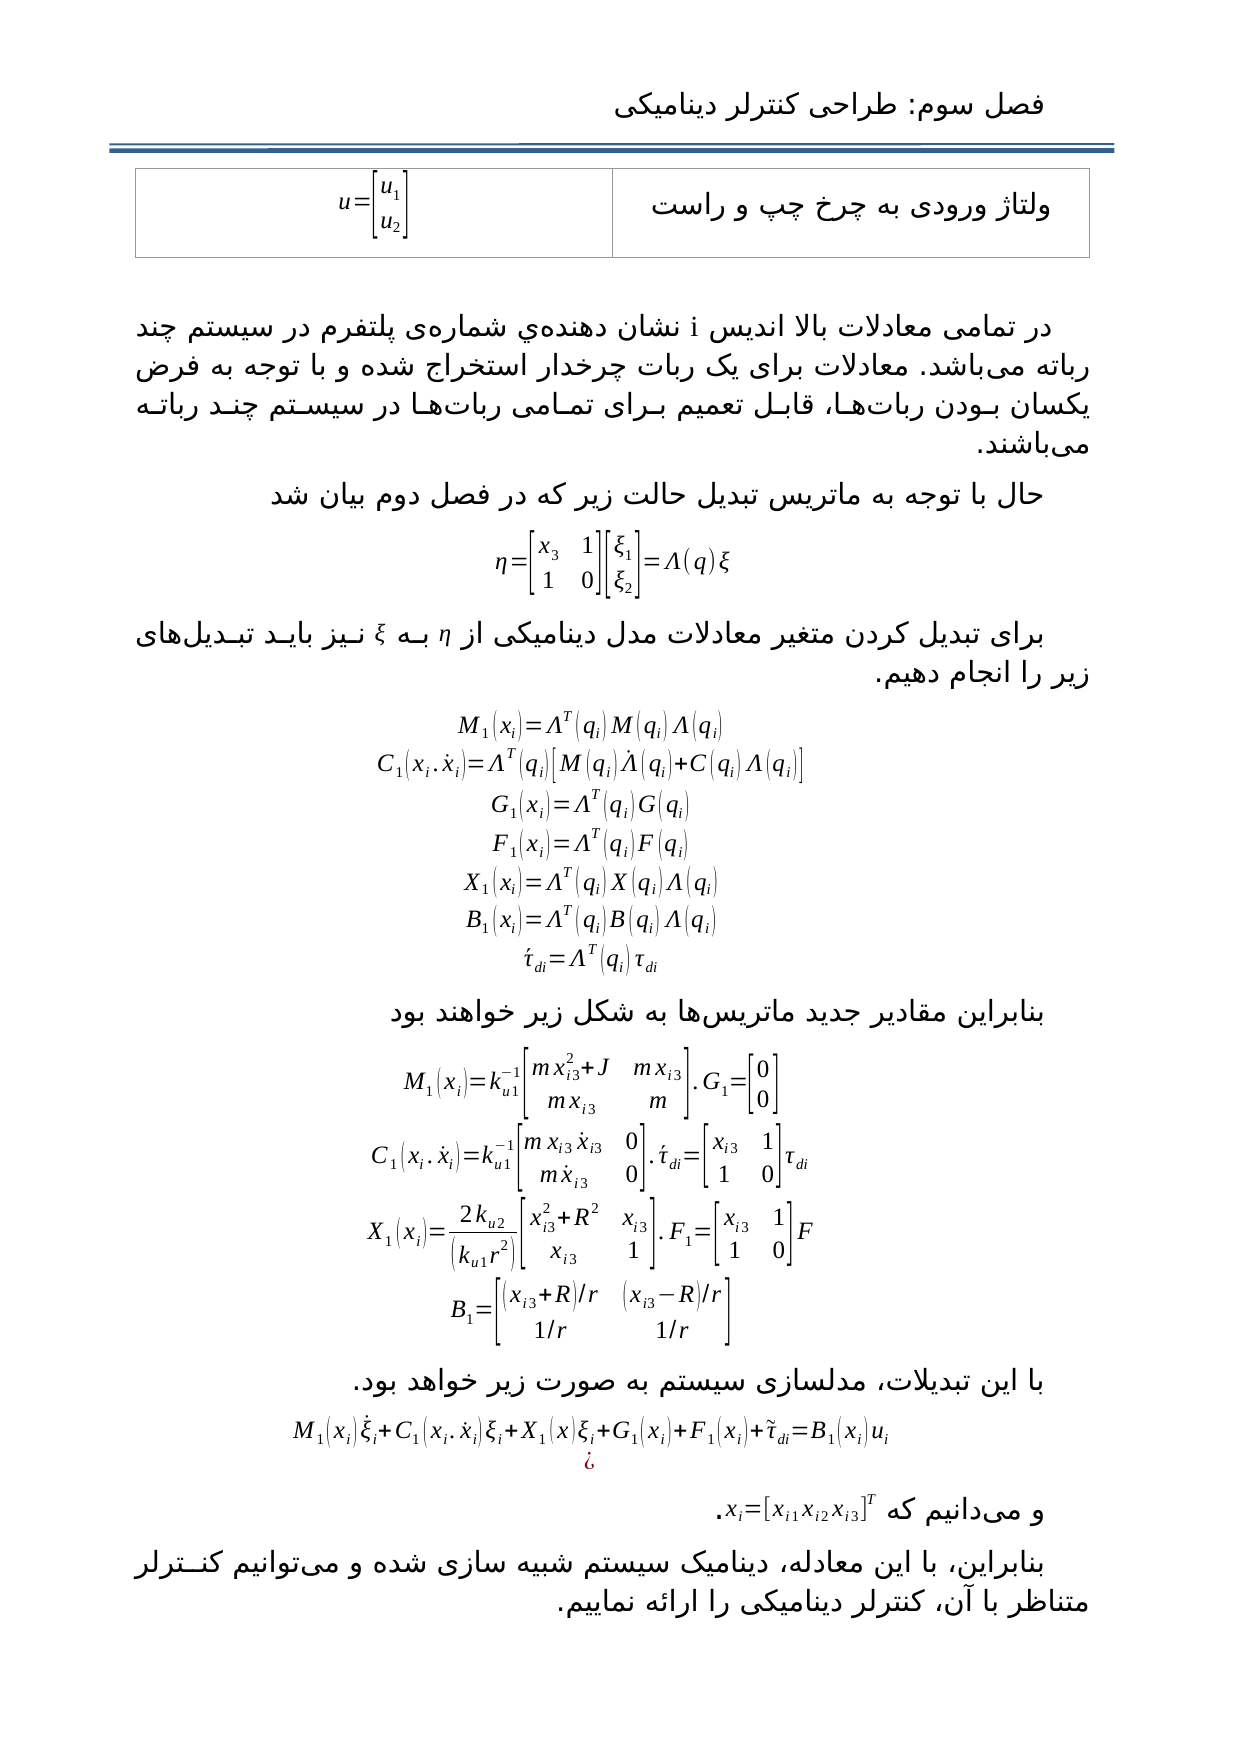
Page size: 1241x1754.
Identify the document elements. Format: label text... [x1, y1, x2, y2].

table_cell ولتاژ ورودی به چرخ چپ و راست [613, 169, 1089, 257]
text برای تبدیل کردن متغیر معادلات مدل دینامیکی از به نیز باید تبدیل‌های زیر را انجام دهیم. [135, 617, 1090, 690]
text در تمامی معادلات بالا اندیس i نشان دهنده‌ي شماره‌ی پلتفرم در سیستم چند رباته می‌باشد. معادلات برای یک ربات چرخدار استخراج شده و با توجه به فرض یکسان بودن ربات‌ها، قابل تعمیم برای تمامی ربات‌ها در سیستم چند رباته می‌باشند. [135, 309, 1090, 460]
text با این تبدیلات، مدلسازی سیستم به صورت زیر خواهد بود. [135, 1363, 1090, 1397]
text و می‌دانیم که . [135, 1488, 1090, 1527]
table_cell [136, 169, 612, 257]
text حال با توجه به ماتریس تبدیل حالت زیر که در فصل دوم بیان شد [135, 477, 1090, 511]
text بنابراین، با این معادله،‌ دینامیک سیستم شبیه سازی شده و می‌توانیم کنترلر متناظر با آن، کنترلر دینامیکی را ارائه نماییم. [135, 1545, 1090, 1618]
text بنابراین مقادیر جدید ماتریس‌ها به شکل زیر خواهند بود [135, 994, 1090, 1028]
